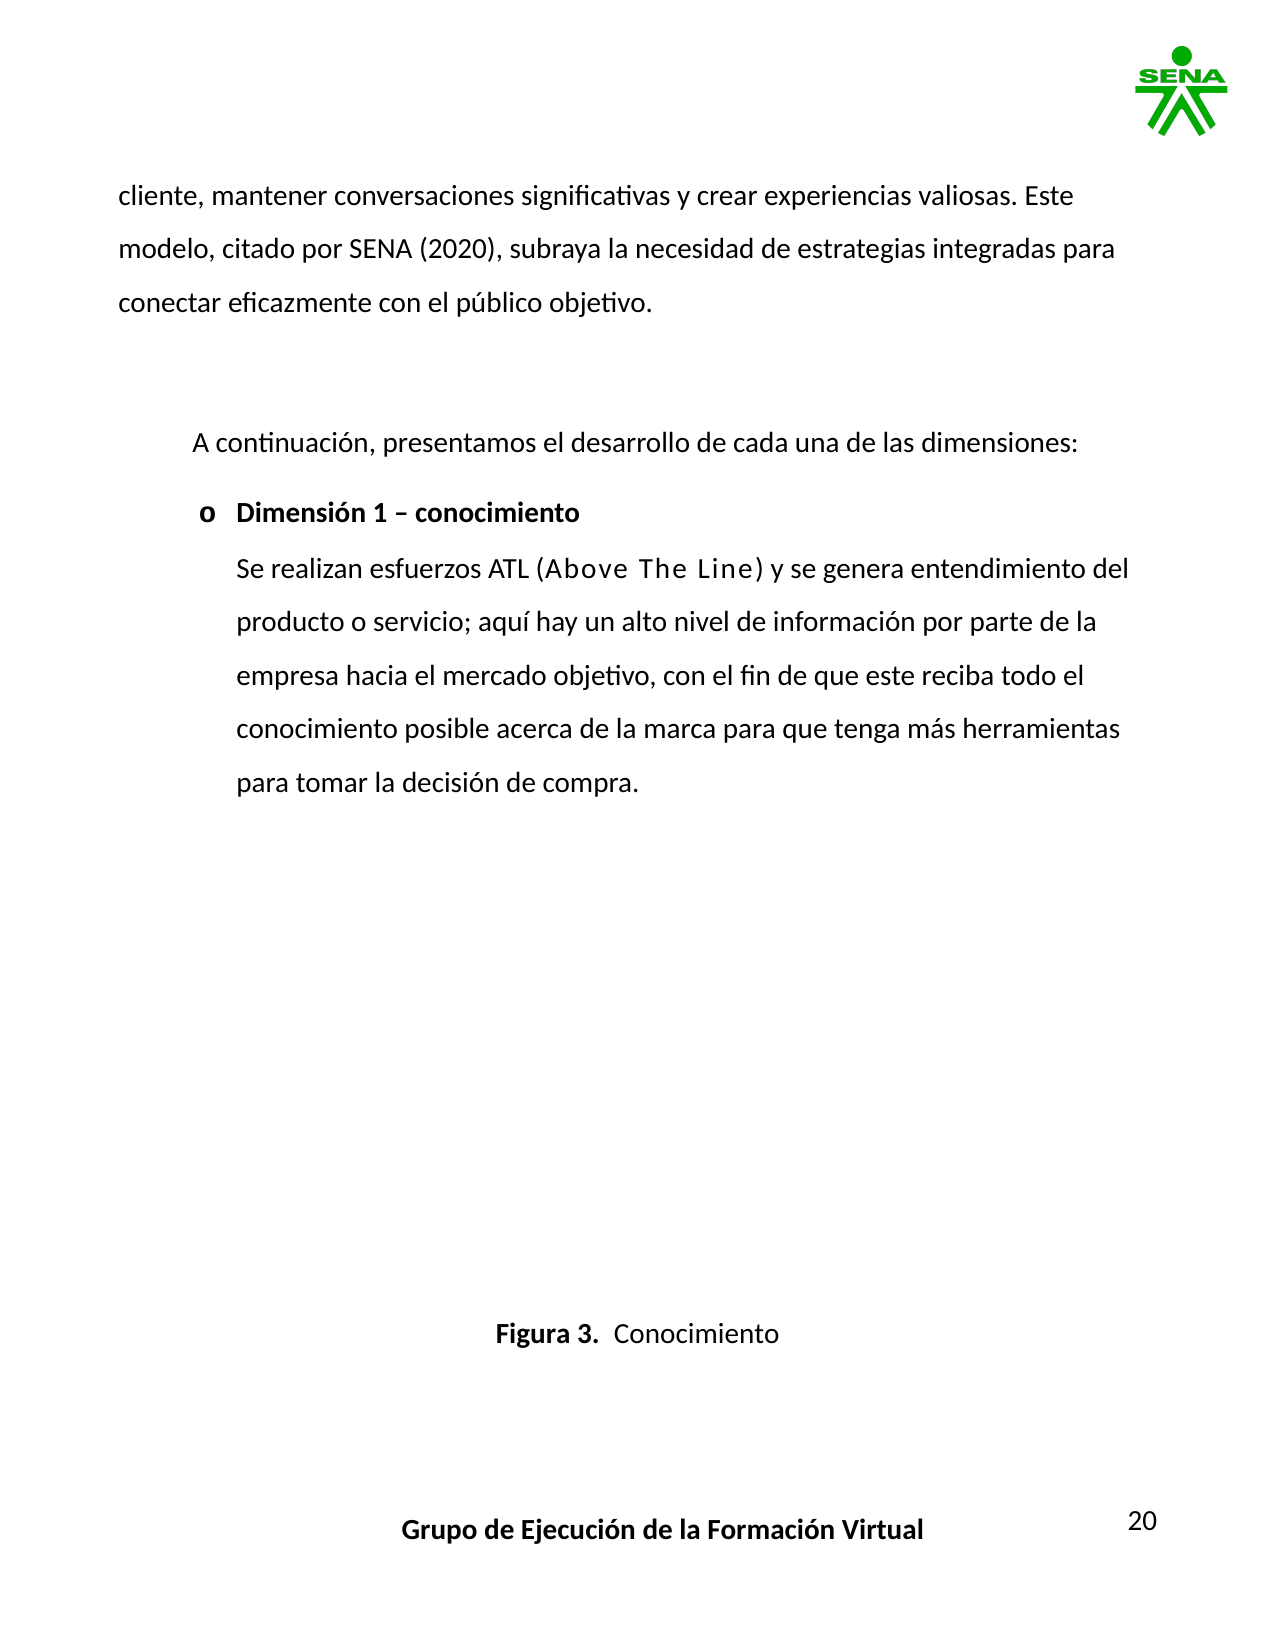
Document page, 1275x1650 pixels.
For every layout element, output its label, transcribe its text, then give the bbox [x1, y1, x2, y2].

text Conocimiento [118, 1315, 1157, 1350]
list Se realizan esfuerzos ATL (Above The Line) y se genera entendimiento del producto o servicio; aquí hay un alto nivel de información por parte de la empresa hacia el mercado objetivo, con el fin de que este reciba todo el conocimiento posible acerca de la marca para que tenga más herramientas para tomar la decisión de compra. [236, 550, 1157, 799]
list Dimensión 1 – conocimiento [199, 494, 1157, 531]
picture [1135, 46, 1228, 136]
text A continuación, presentamos el desarrollo de cada una de las dimensiones: [118, 424, 1157, 460]
